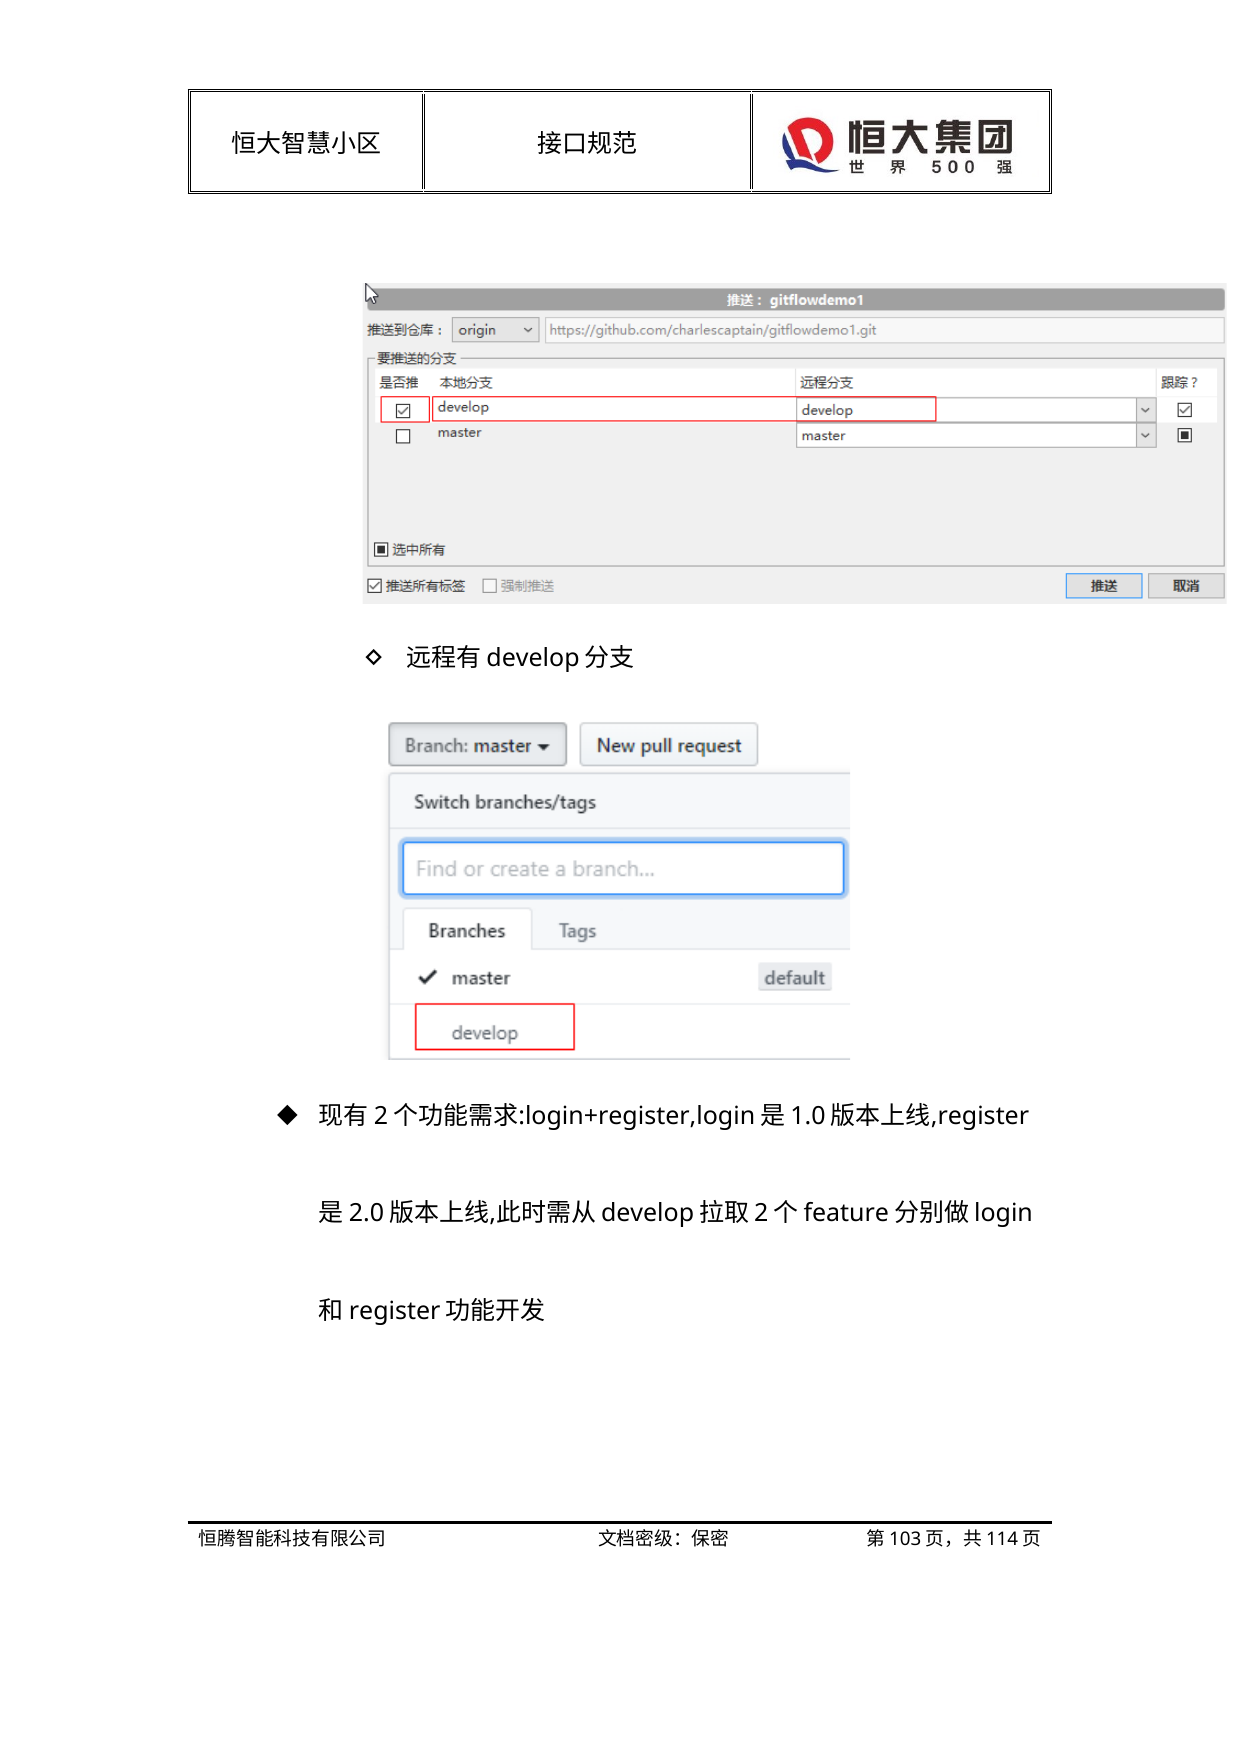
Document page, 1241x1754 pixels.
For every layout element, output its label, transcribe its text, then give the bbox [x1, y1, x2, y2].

picture [362, 710, 851, 1060]
picture [362, 283, 1227, 604]
list 远程有develop分支 [362, 623, 1053, 688]
picture [762, 106, 1040, 177]
list 现有2个功能需求:login+register,login是1.0版本上线,register是2.0版本上线,此时需从develop拉取2个feature分别做login和register功能开发 [275, 1081, 1053, 1341]
